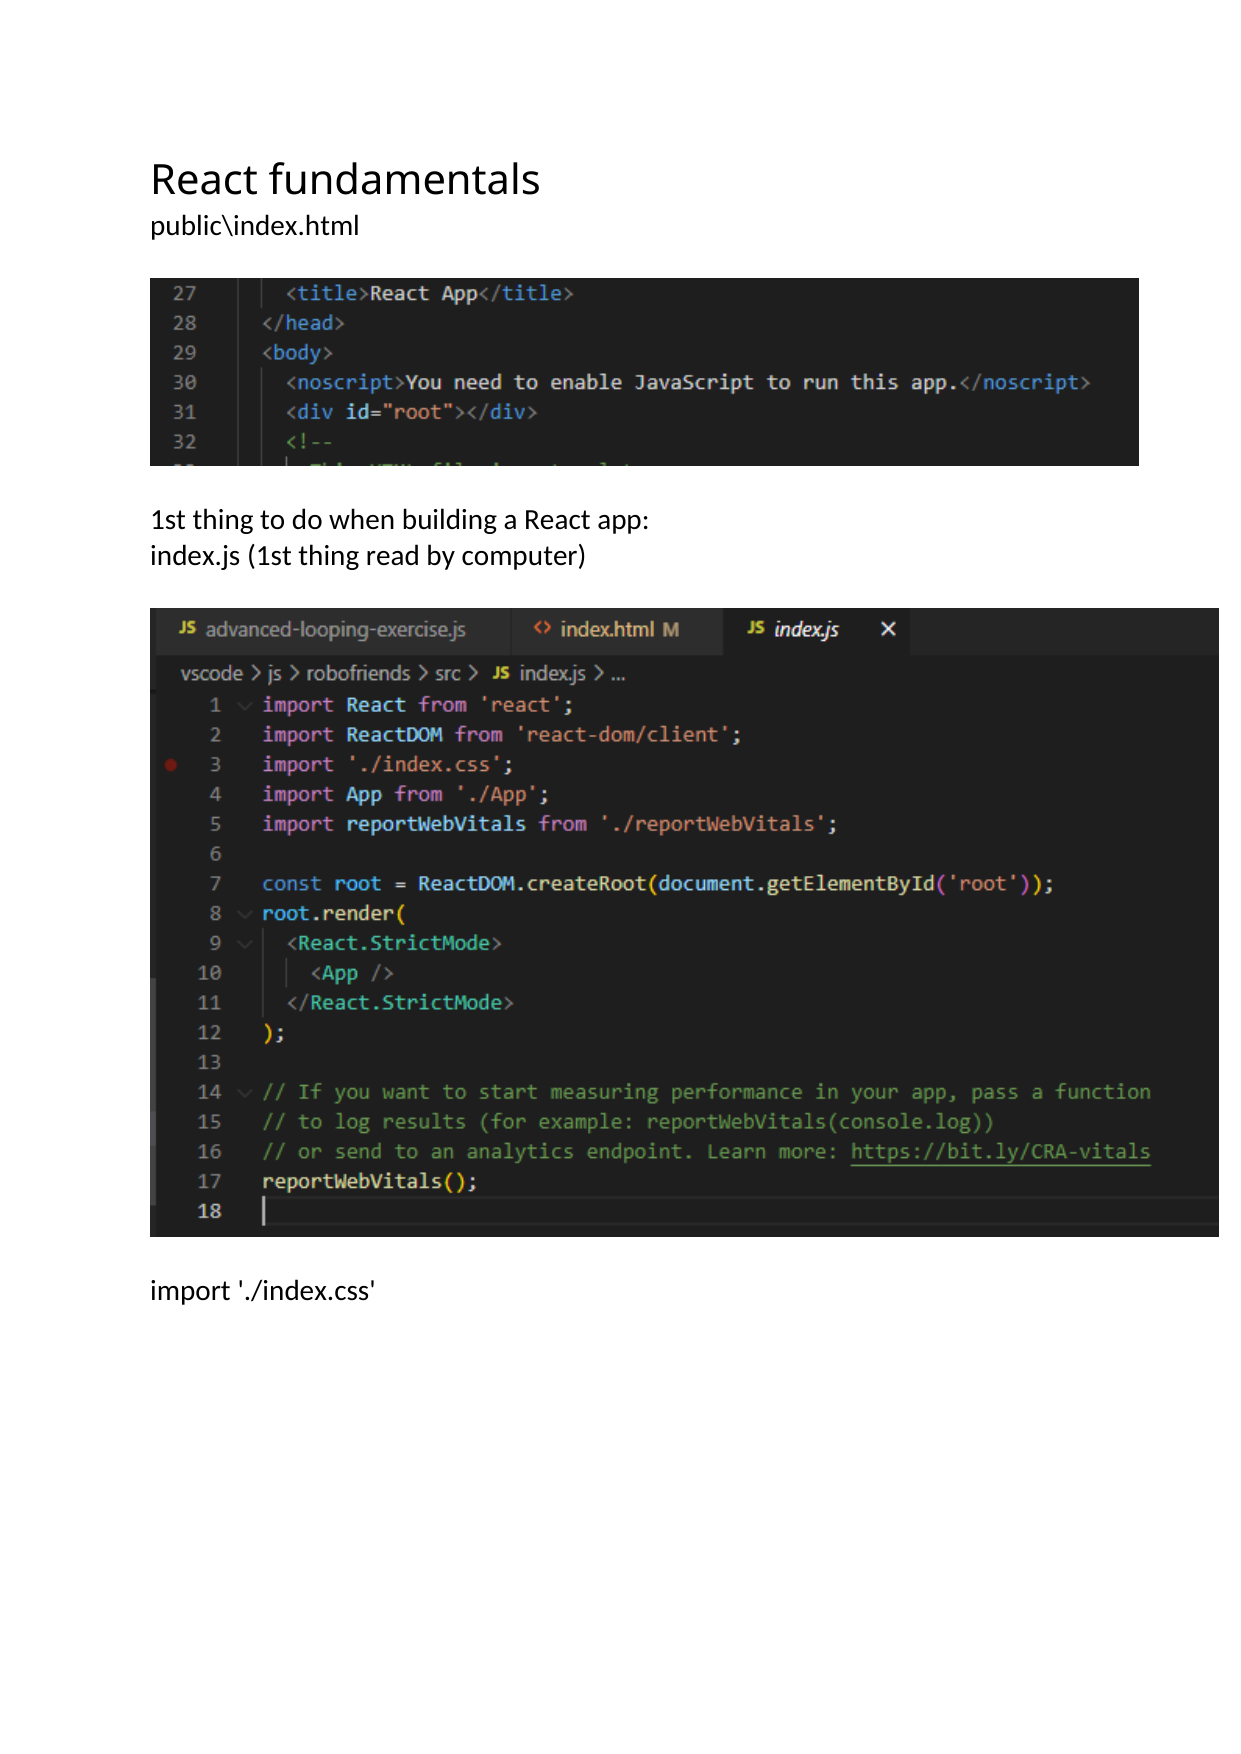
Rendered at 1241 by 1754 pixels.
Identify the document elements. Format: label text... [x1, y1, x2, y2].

text 1st thing to do when building a React app: [150, 501, 1090, 537]
picture [150, 278, 1139, 466]
text index.js (1st thing read by computer) [150, 537, 1090, 572]
text React fundamentals [150, 150, 1090, 207]
text import './index.css' [150, 1272, 1090, 1308]
text public\index.html [150, 207, 1090, 242]
picture [150, 608, 1219, 1237]
